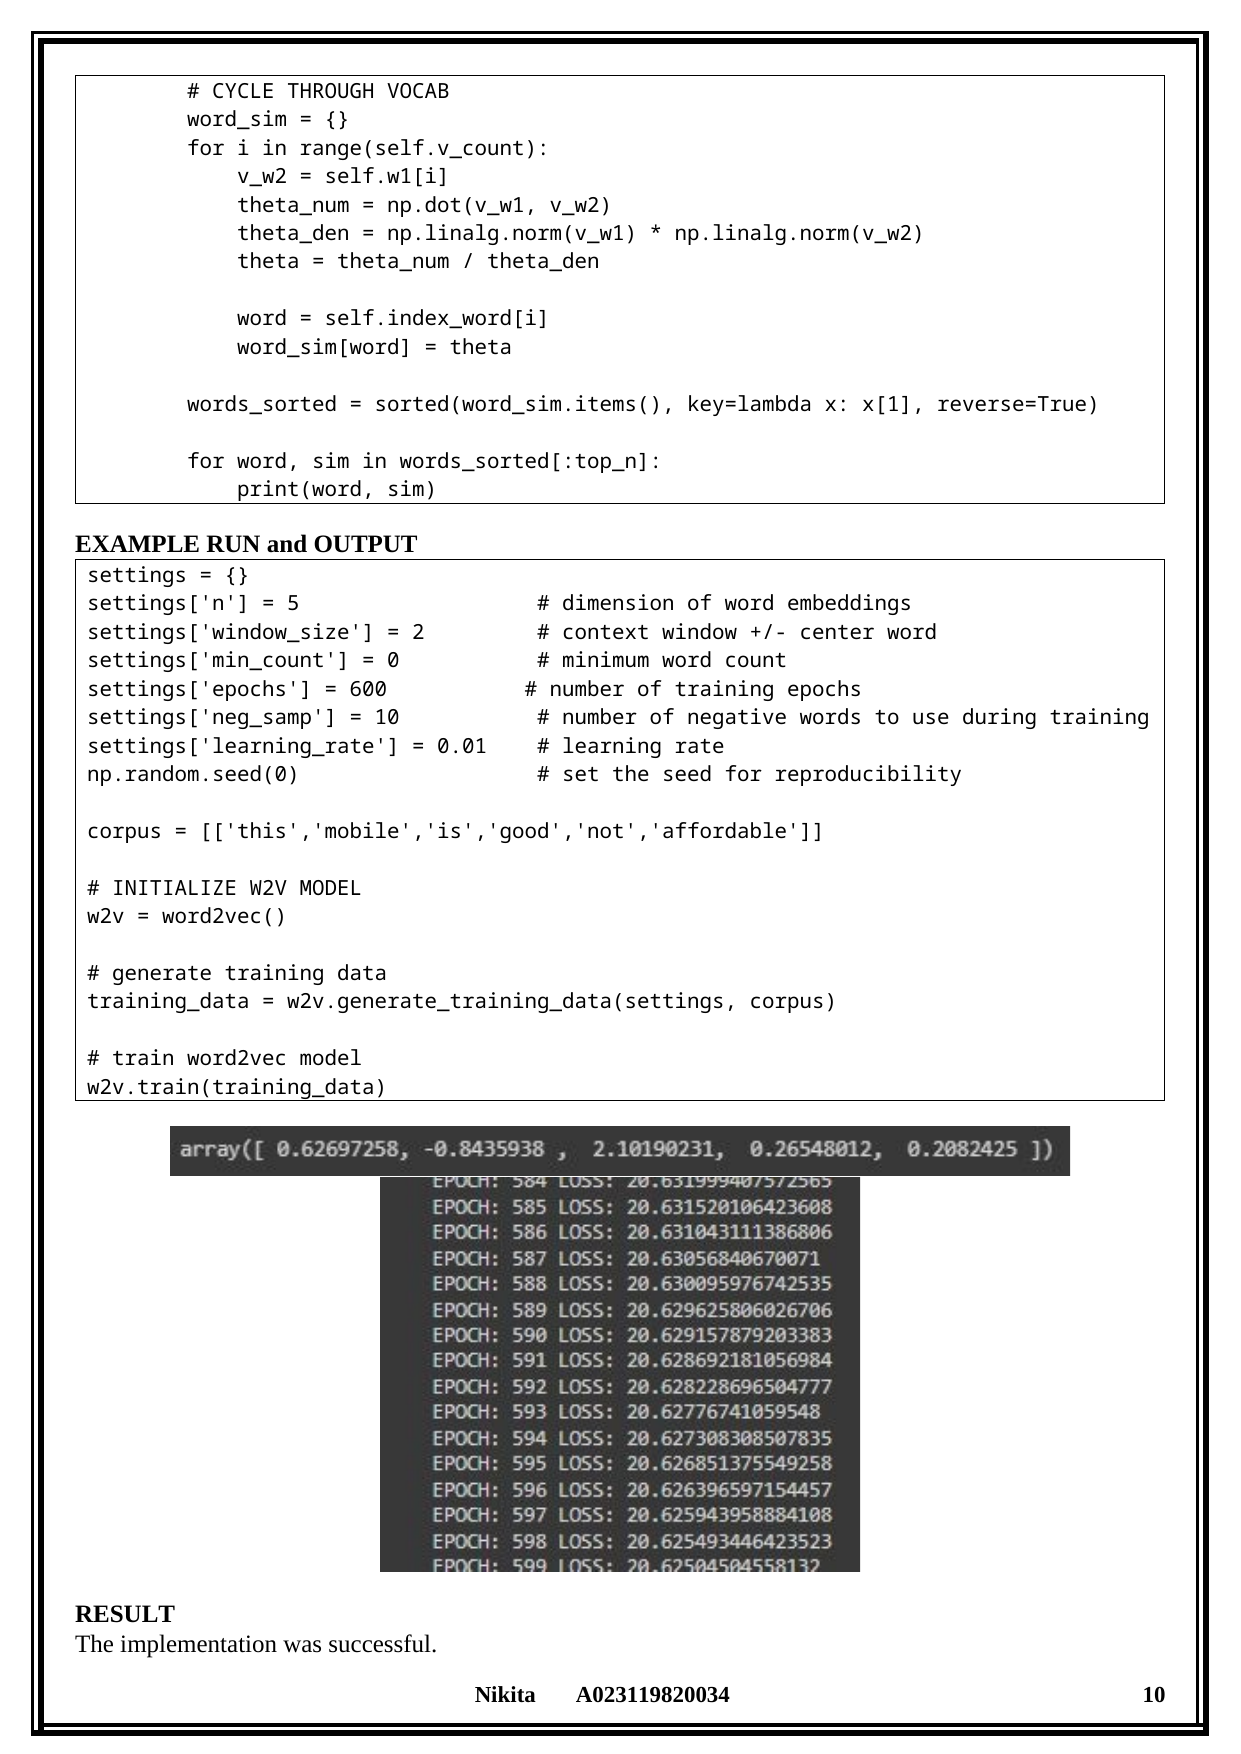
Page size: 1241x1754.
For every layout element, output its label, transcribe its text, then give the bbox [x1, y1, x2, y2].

picture [380, 1177, 861, 1572]
table_header settings = {} settings['n'] = 5 # dimension of word embeddings settings['window_size'] = 2 # context window +/- center word settings['min_count'] = 0 # minimum word count settings['epochs'] = 600 # number of training epochs settings['neg_samp'] = 10 # number of negative words to use during training settings['learning_rate'] = 0.01 # learning rate np.random.seed(0) # set the seed for reproducibility corpus = [['this','mobile','is','good','not','affordable']] # INITIALIZE W2V MODEL w2v = word2vec() # generate training data training_data = w2v.generate_training_data(settings, corpus) # train word2vec model w2v.train(training_data) [76, 560, 1164, 1100]
picture [170, 1126, 1071, 1176]
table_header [76, 76, 1164, 503]
text The implementation was successful. [75, 1629, 1165, 1658]
text RESULT [75, 1599, 1165, 1627]
text Example run and OUTPUT [75, 529, 1165, 557]
